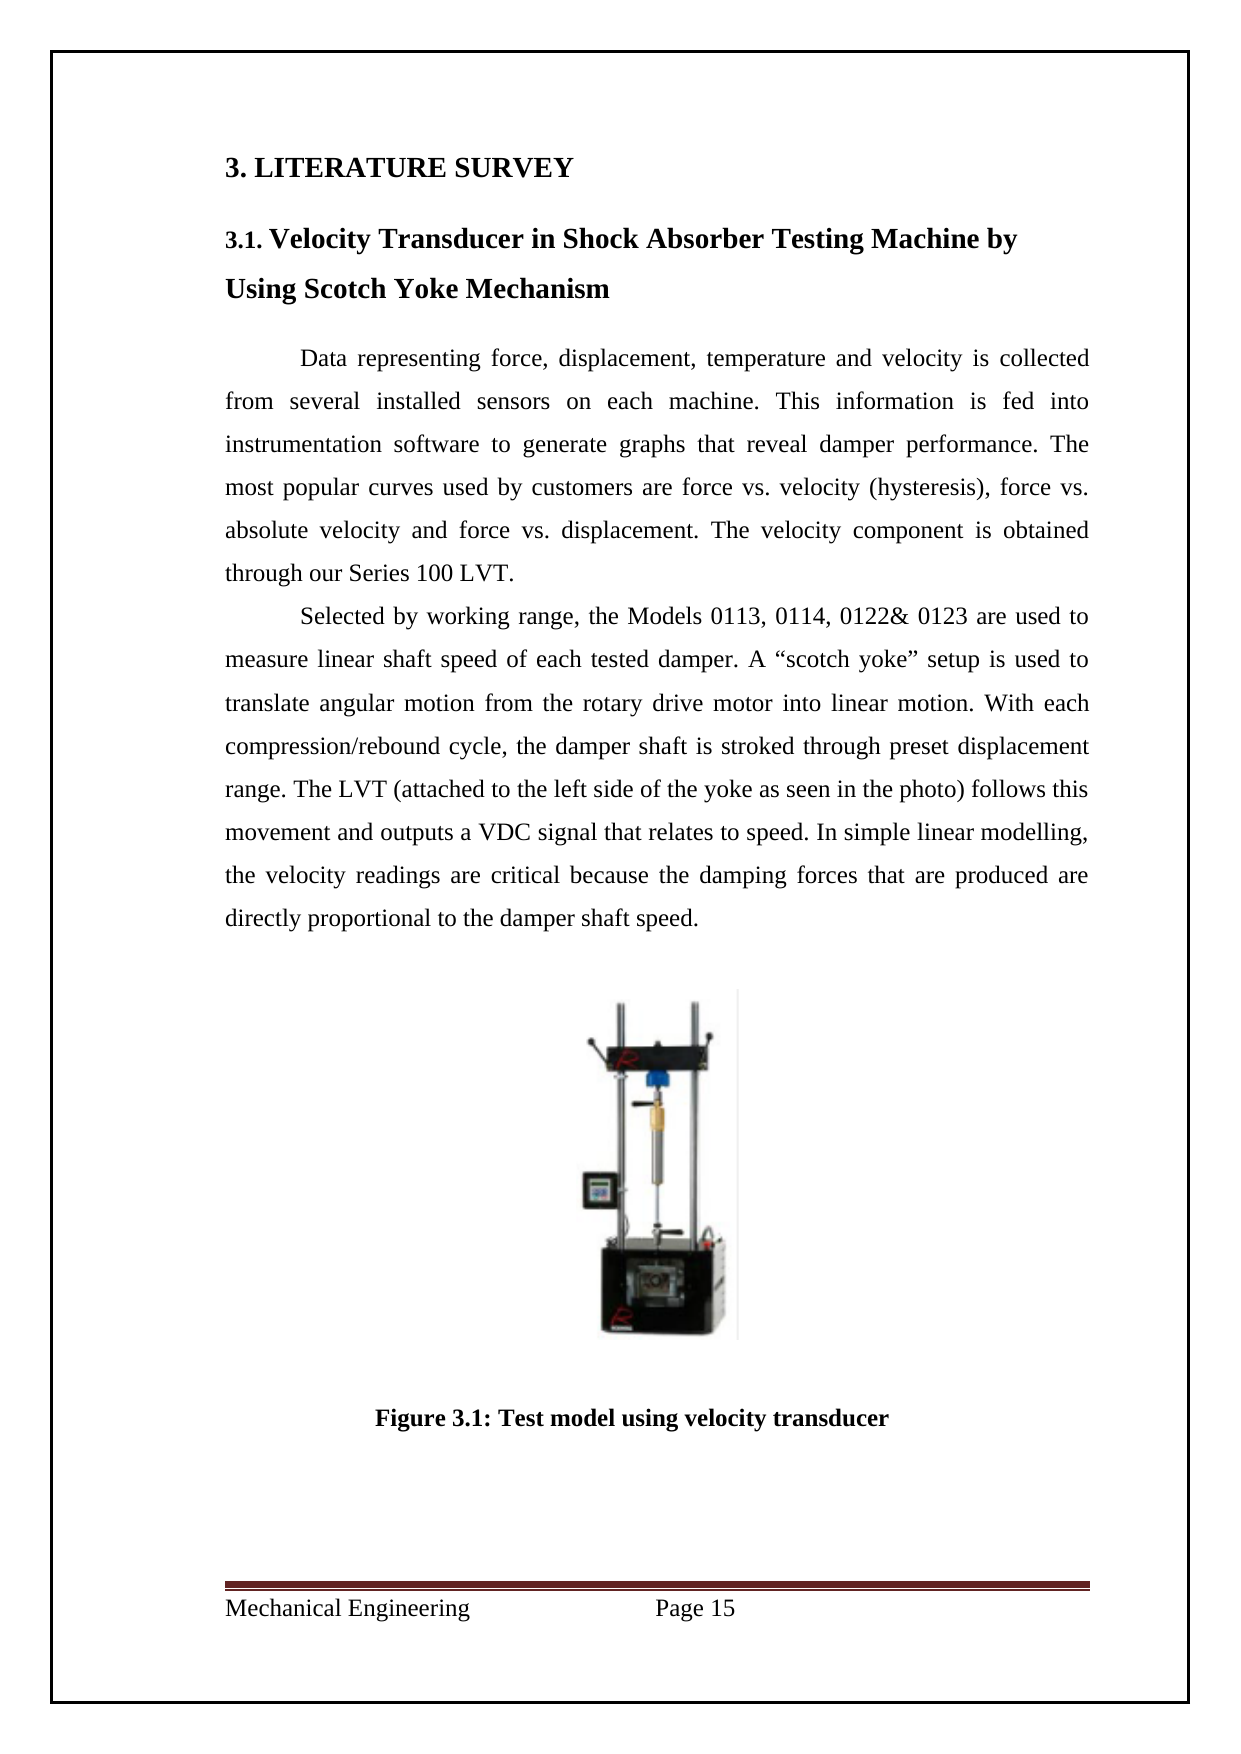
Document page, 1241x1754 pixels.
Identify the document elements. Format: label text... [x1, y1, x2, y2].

text Figure 3.1: Test model using velocity transducer [300, 1403, 1090, 1432]
text Data representing force, displacement, temperature and velocity is collected from several installed sensors on each machine. This information is fed into instrumentation software to generate graphs that reveal damper performance. The most popular curves used by customers are force vs. velocity (hysteresis), force vs. absolute velocity and force vs. displacement. The velocity component is obtained through our Series 100 LVT. [225, 343, 1090, 587]
text 3. LITERATURE SURVEY [225, 150, 1090, 183]
picture [576, 989, 739, 1340]
text Selected by working range, the Models 0113, 0114, 0122& 0123 are used to measure linear shaft speed of each tested damper. A “scotch yoke” setup is used to translate angular motion from the rotary drive motor into linear motion. With each compression/rebound cycle, the damper shaft is stroked through preset displacement range. The LVT (attached to the left side of the yoke as seen in the photo) follows this movement and outputs a VDC signal that relates to speed. In simple linear modelling, the velocity readings are critical because the damping forces that are produced are directly proportional to the damper shaft speed. [225, 601, 1090, 932]
text 3.1. Velocity Transducer in Shock Absorber Testing Machine by Using Scotch Yoke Mechanism [225, 221, 1090, 305]
